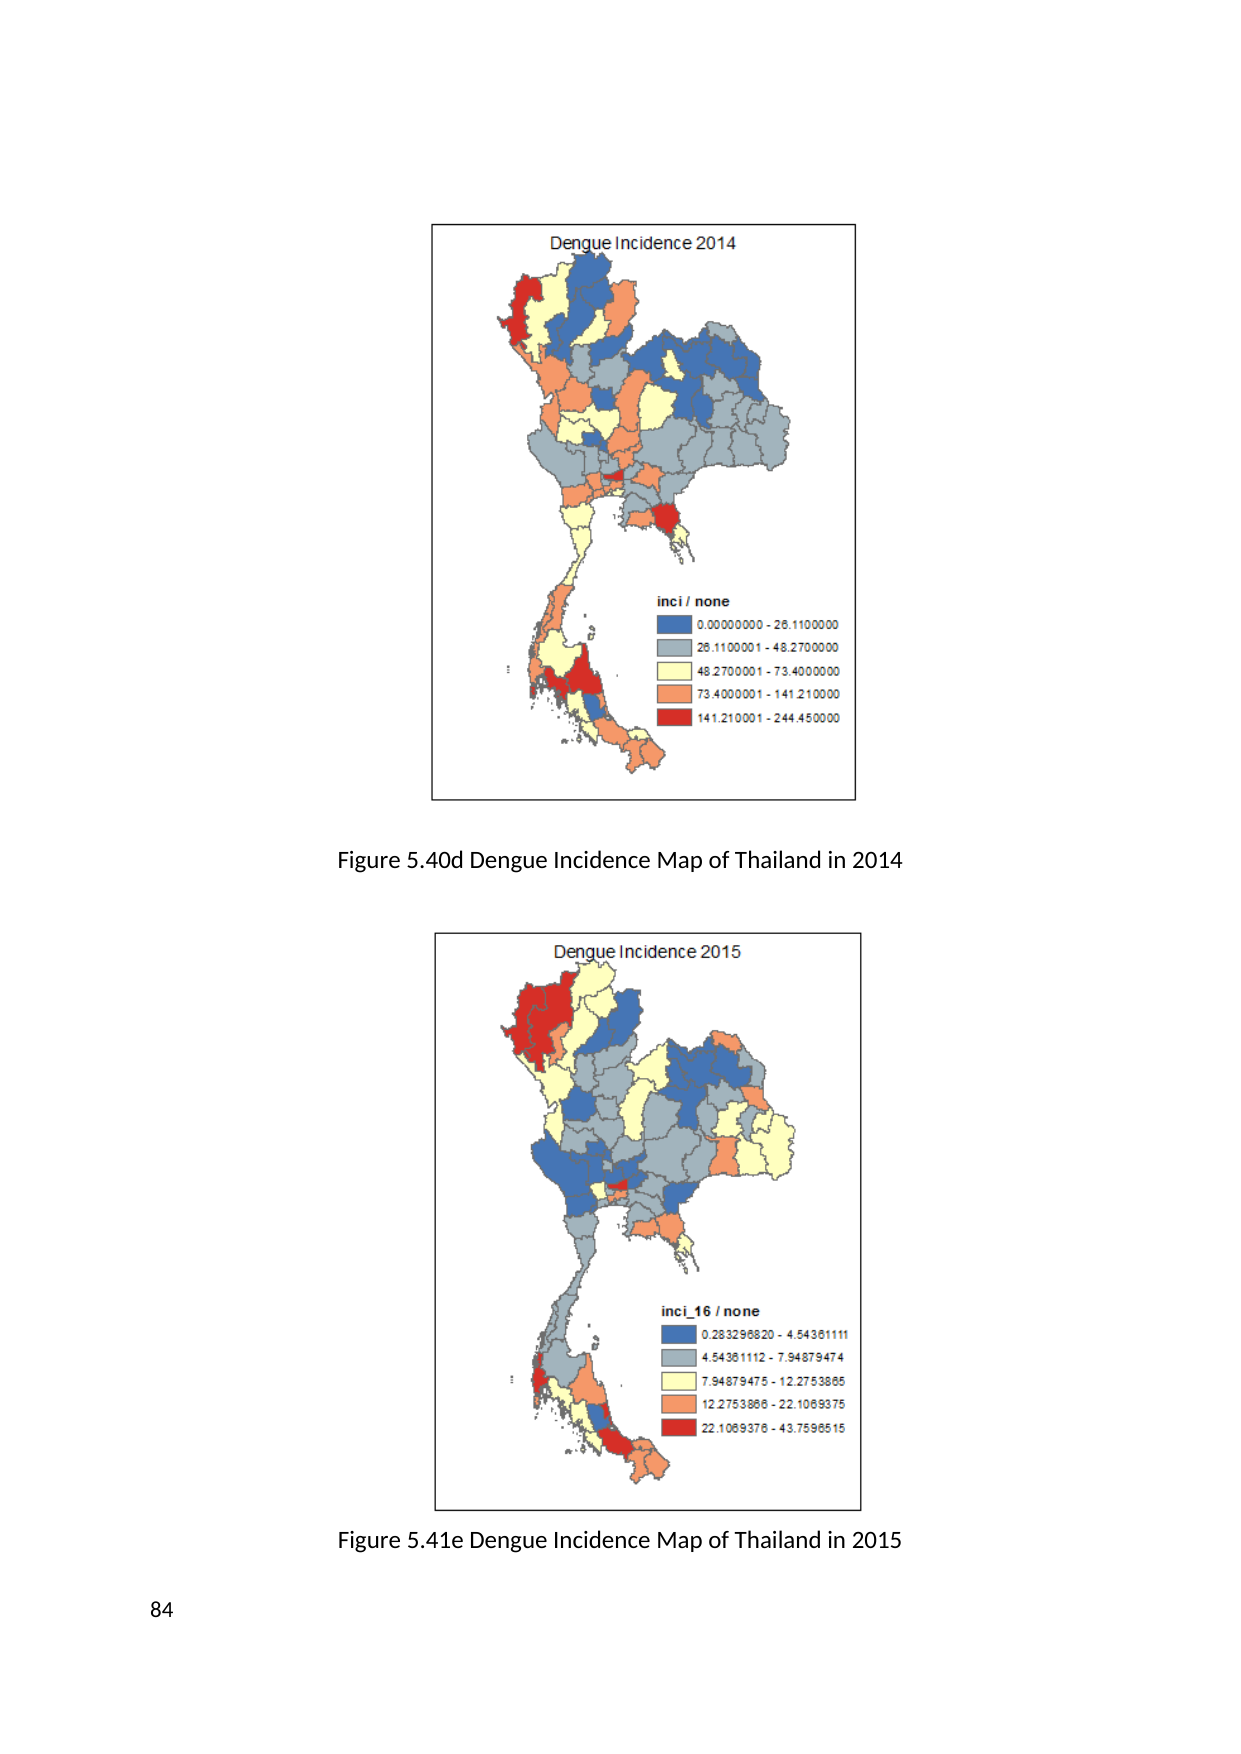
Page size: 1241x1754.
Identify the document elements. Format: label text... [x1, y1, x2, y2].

picture [418, 924, 872, 1525]
picture [418, 213, 869, 816]
